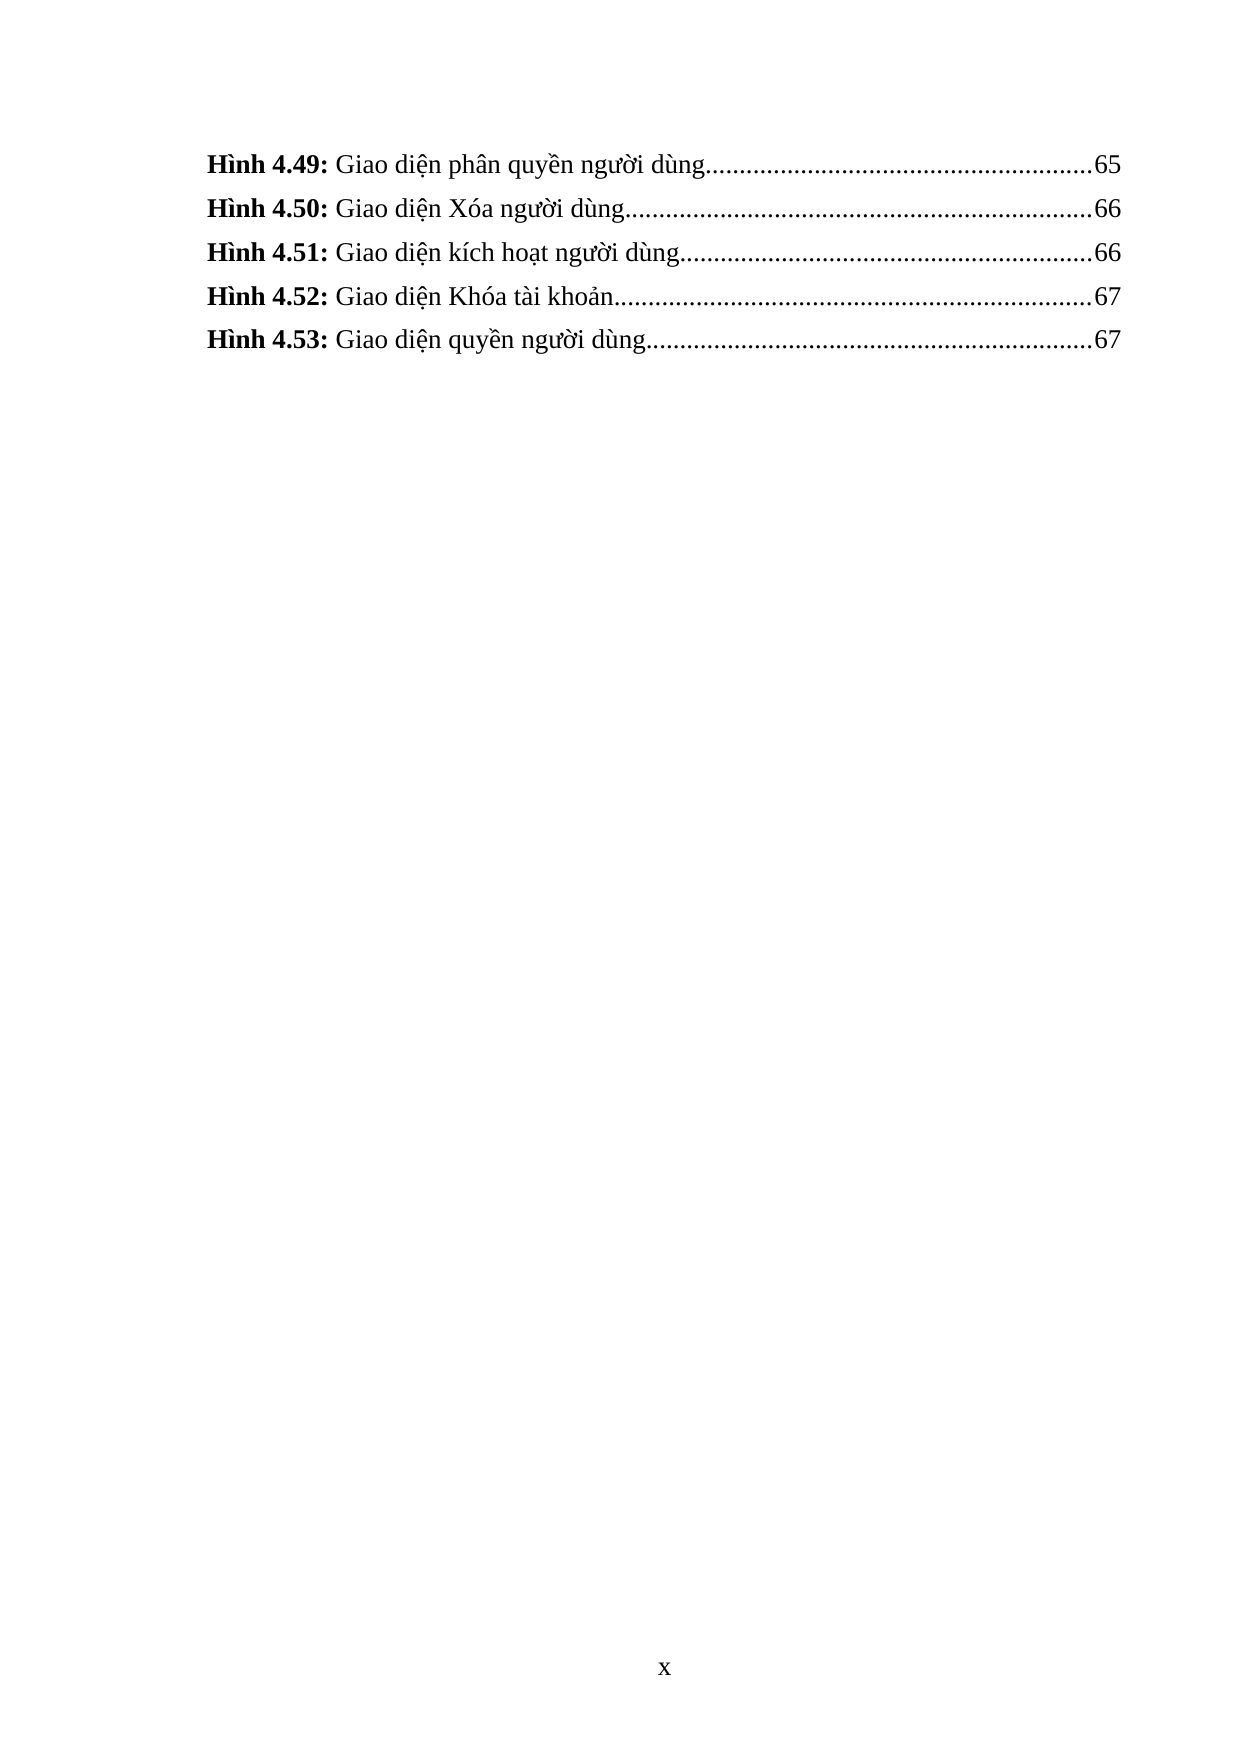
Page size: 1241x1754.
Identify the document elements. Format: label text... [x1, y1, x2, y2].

text Hình 4.52: Giao diện Khóa tài khoản 67 [207, 279, 1122, 311]
text Hình 4.53: Giao diện quyền người dùng 67 [207, 323, 1122, 355]
text Hình 4.49: Giao diện phân quyền người dùng 65 [207, 148, 1122, 179]
text Hình 4.50: Giao diện Xóa người dùng 66 [207, 192, 1122, 223]
text Hình 4.51: Giao diện kích hoạt người dùng 66 [207, 236, 1122, 267]
